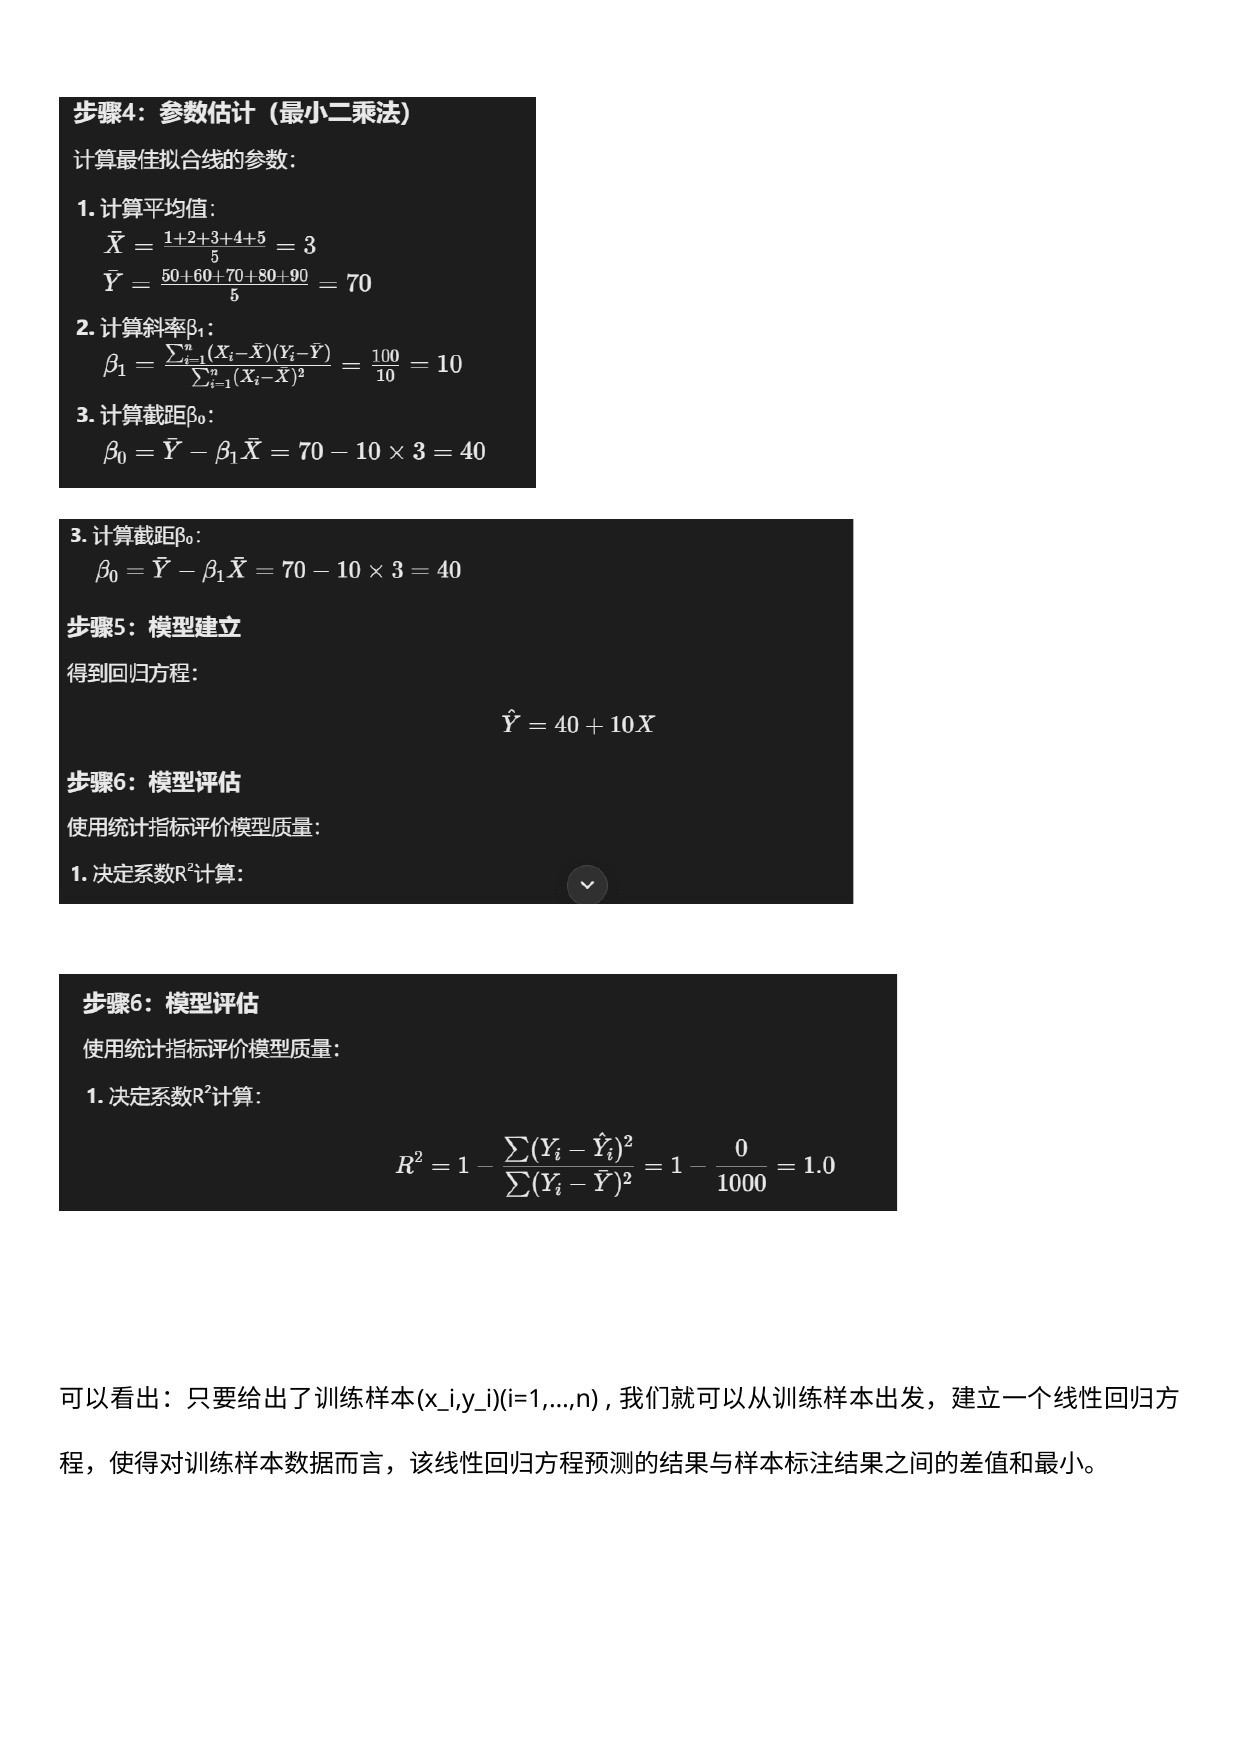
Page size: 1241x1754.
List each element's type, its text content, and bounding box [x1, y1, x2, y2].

text 可以看出：只要给出了训练样本(x_i,y_i)(i=1,…,n) , 我们就可以从训练样本出发，建立一个线性回归方程，使得对训练样本数据而言，该线性回归方程预测的结果与样本标注结果之间的差值和最小。 [59, 1364, 1181, 1494]
picture [59, 97, 536, 488]
picture [59, 974, 898, 1211]
picture [59, 519, 854, 904]
